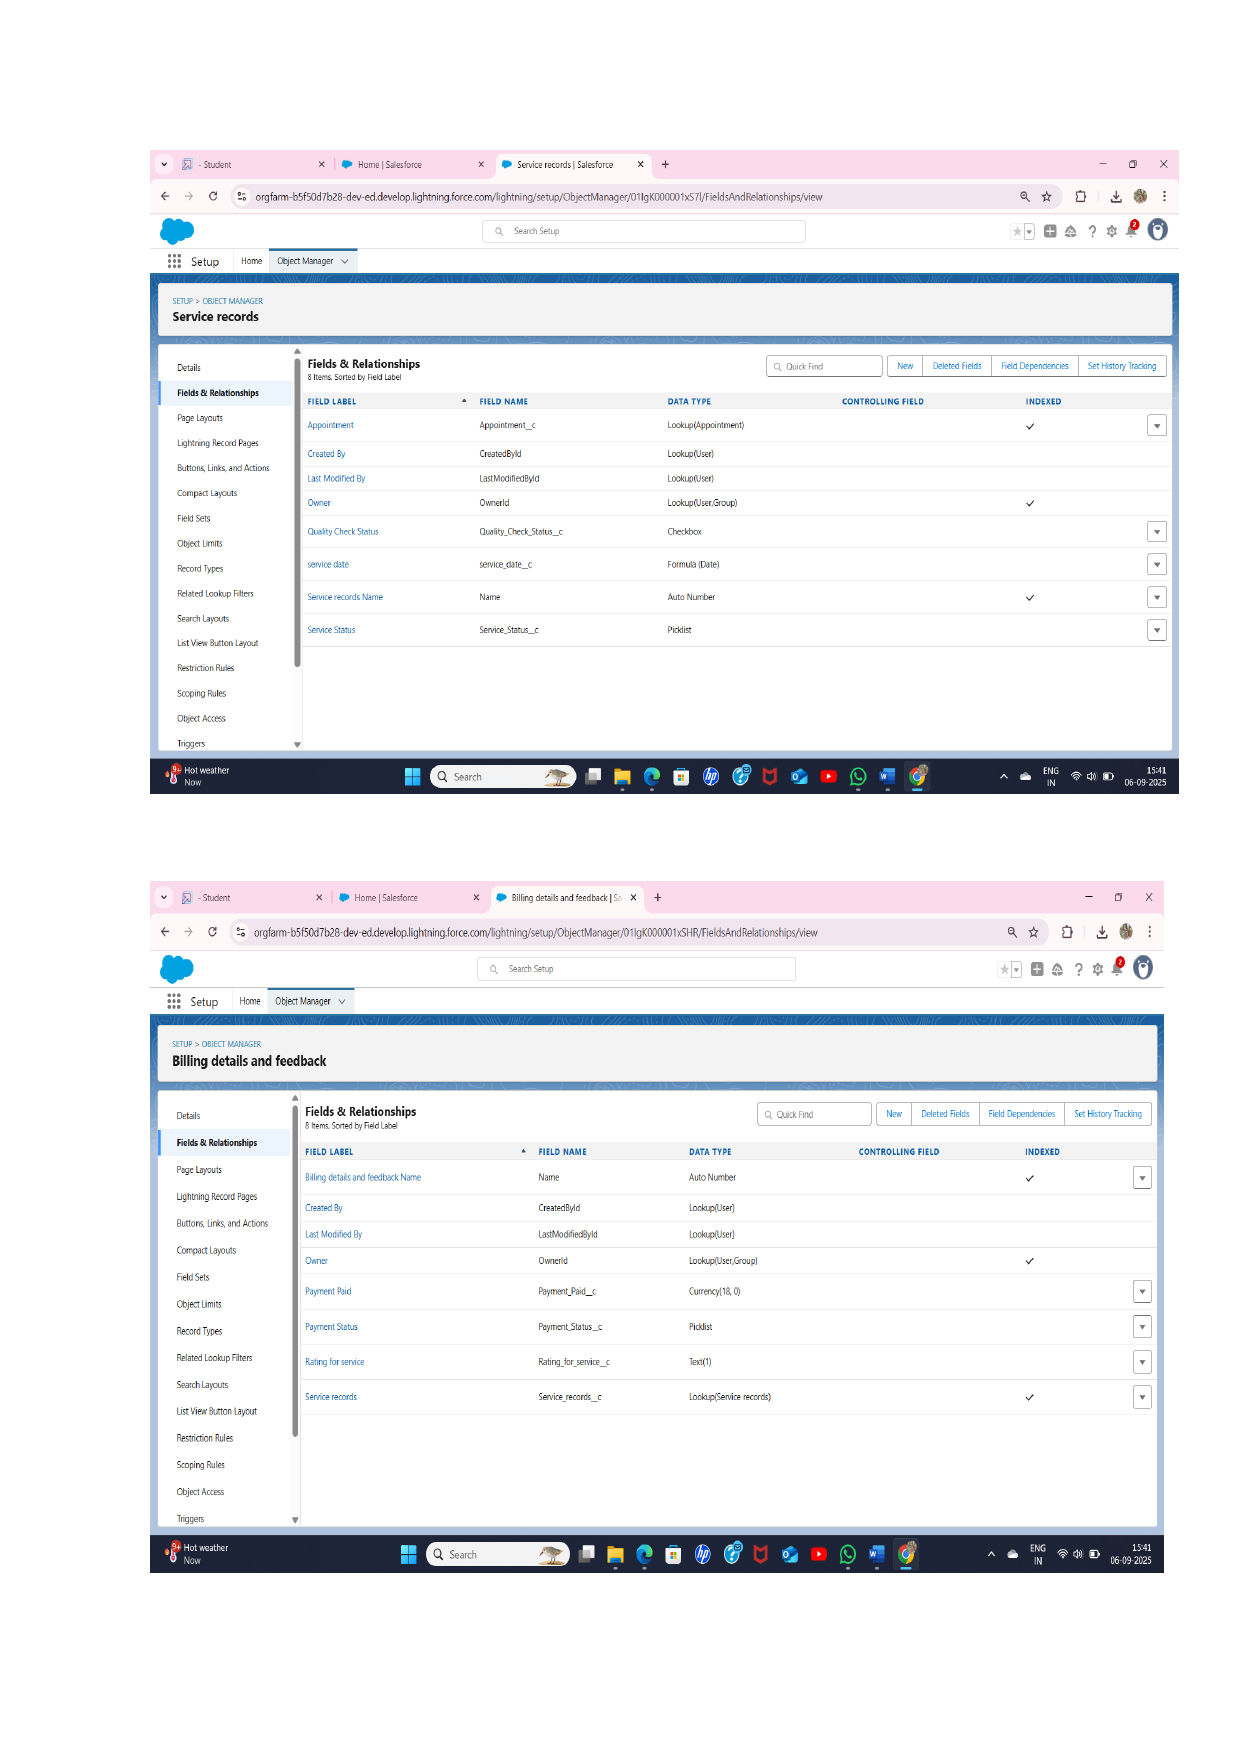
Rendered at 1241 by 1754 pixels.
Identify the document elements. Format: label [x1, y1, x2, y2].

picture [150, 150, 1179, 794]
picture [150, 881, 1164, 1573]
